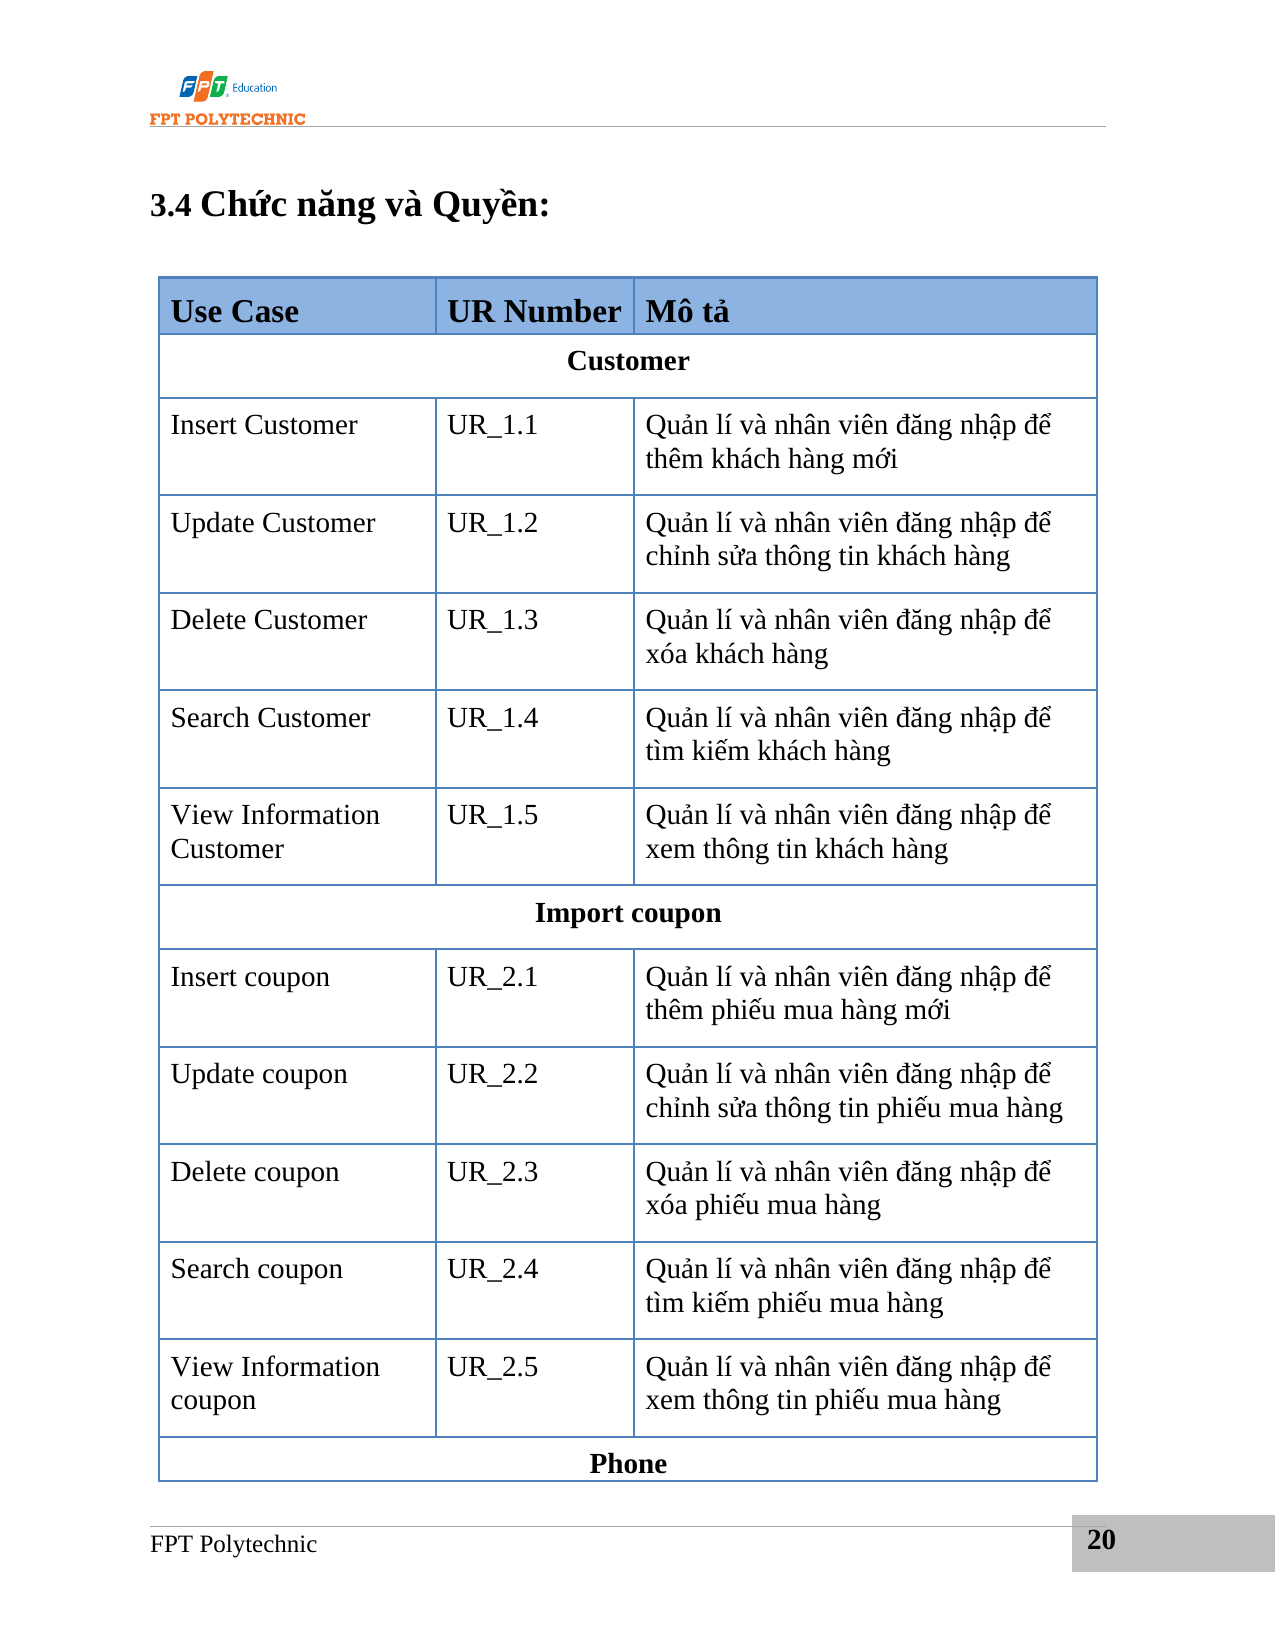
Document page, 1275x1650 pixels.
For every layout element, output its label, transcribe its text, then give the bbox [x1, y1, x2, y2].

table_cell UR_1.1 [437, 399, 633, 494]
table_cell Delete Customer [160, 594, 435, 689]
table_cell Delete coupon [160, 1145, 435, 1241]
table_cell UR_1.3 [437, 594, 633, 689]
table_cell Import coupon [160, 886, 1096, 948]
table_cell Insert coupon [160, 950, 435, 1046]
table_cell Quản lí và nhân viên đăng nhập để tìm kiếm phiếu mua hàng [635, 1243, 1096, 1338]
table_cell View Information Customer [160, 789, 435, 884]
table_cell Quản lí và nhân viên đăng nhập để xem thông tin phiếu mua hàng [635, 1340, 1096, 1436]
table_cell Search Customer [160, 691, 435, 787]
table_cell UR_2.1 [437, 950, 633, 1046]
table_cell UR_2.3 [437, 1145, 633, 1241]
table_cell Quản lí và nhân viên đăng nhập để chỉnh sửa thông tin khách hàng [635, 496, 1096, 592]
table_cell UR_1.5 [437, 789, 633, 884]
subtitle Chức năng và Quyền: [150, 181, 1124, 224]
picture [150, 71, 306, 125]
table_cell Quản lí và nhân viên đăng nhập để thêm khách hàng mới [635, 399, 1096, 494]
table_cell Quản lí và nhân viên đăng nhập để tìm kiếm khách hàng [635, 691, 1096, 787]
table_cell Customer [160, 335, 1096, 397]
table_cell Update Customer [160, 496, 435, 592]
table_cell Quản lí và nhân viên đăng nhập để thêm phiếu mua hàng mới [635, 950, 1096, 1046]
table_cell UR_2.4 [437, 1243, 633, 1338]
table_cell UR_1.4 [437, 691, 633, 787]
table_cell UR_2.5 [437, 1340, 633, 1436]
table_cell Insert Customer [160, 399, 435, 494]
table_cell Quản lí và nhân viên đăng nhập để chỉnh sửa thông tin phiếu mua hàng [635, 1048, 1096, 1143]
table_cell Quản lí và nhân viên đăng nhập để xóa phiếu mua hàng [635, 1145, 1096, 1241]
table_cell Update coupon [160, 1048, 435, 1143]
table_cell Search coupon [160, 1243, 435, 1338]
table_cell UR_2.2 [437, 1048, 633, 1143]
table_cell UR_1.2 [437, 496, 633, 592]
table_header Use Case [160, 279, 435, 333]
table_header Mô tả [635, 279, 1096, 333]
table_cell View Information coupon [160, 1340, 435, 1436]
table_cell Quản lí và nhân viên đăng nhập để xem thông tin khách hàng [635, 789, 1096, 884]
table_header UR Number [437, 279, 633, 333]
table_cell Phone [160, 1438, 1096, 1480]
table_cell Quản lí và nhân viên đăng nhập để xóa khách hàng [635, 594, 1096, 689]
